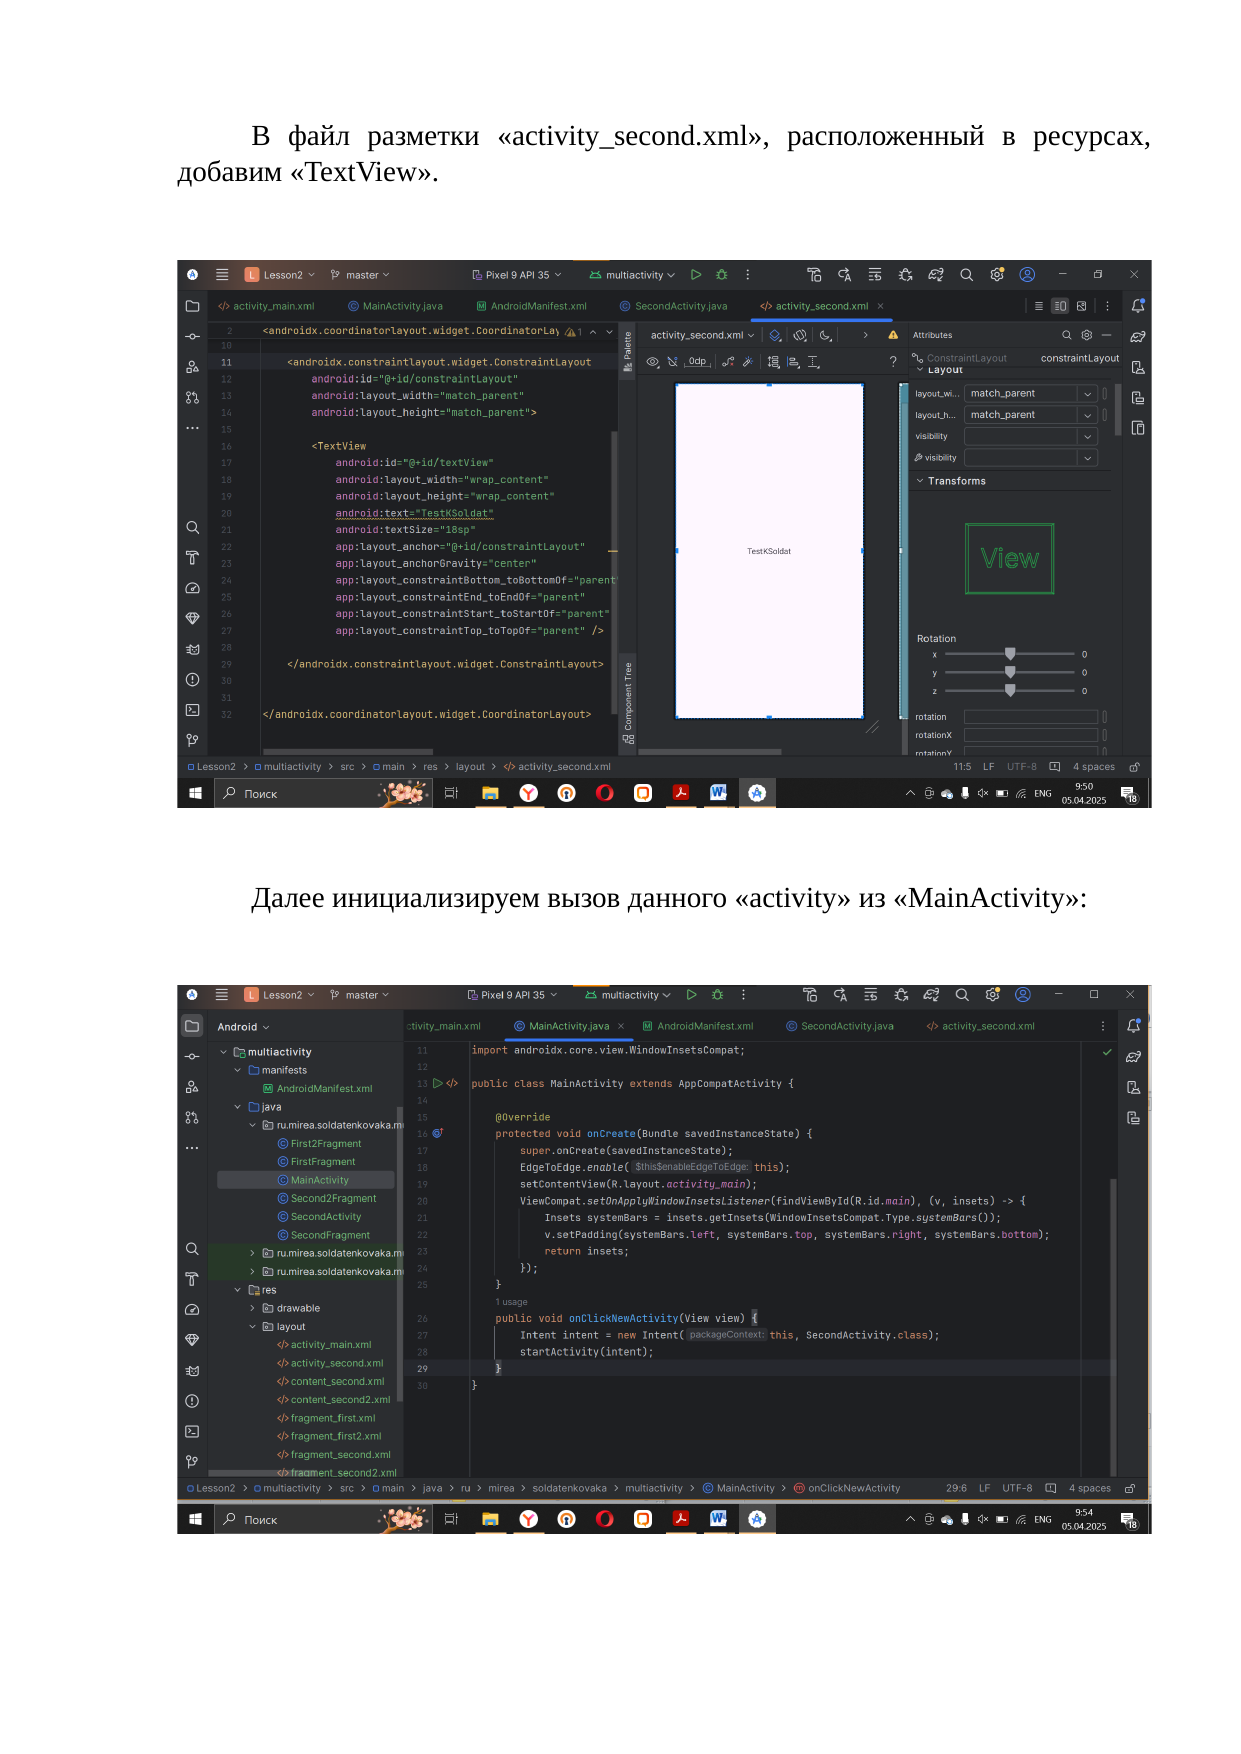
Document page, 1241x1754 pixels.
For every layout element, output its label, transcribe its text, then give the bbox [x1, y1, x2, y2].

picture [177, 260, 1152, 808]
picture [177, 985, 1152, 1534]
text Далее инициализируем вызов данного «activity» из «MainActivity»: [177, 880, 1152, 914]
text В файл разметки «activity_second.xml», расположенный в ресурсах, добавим «TextView». [177, 118, 1152, 188]
